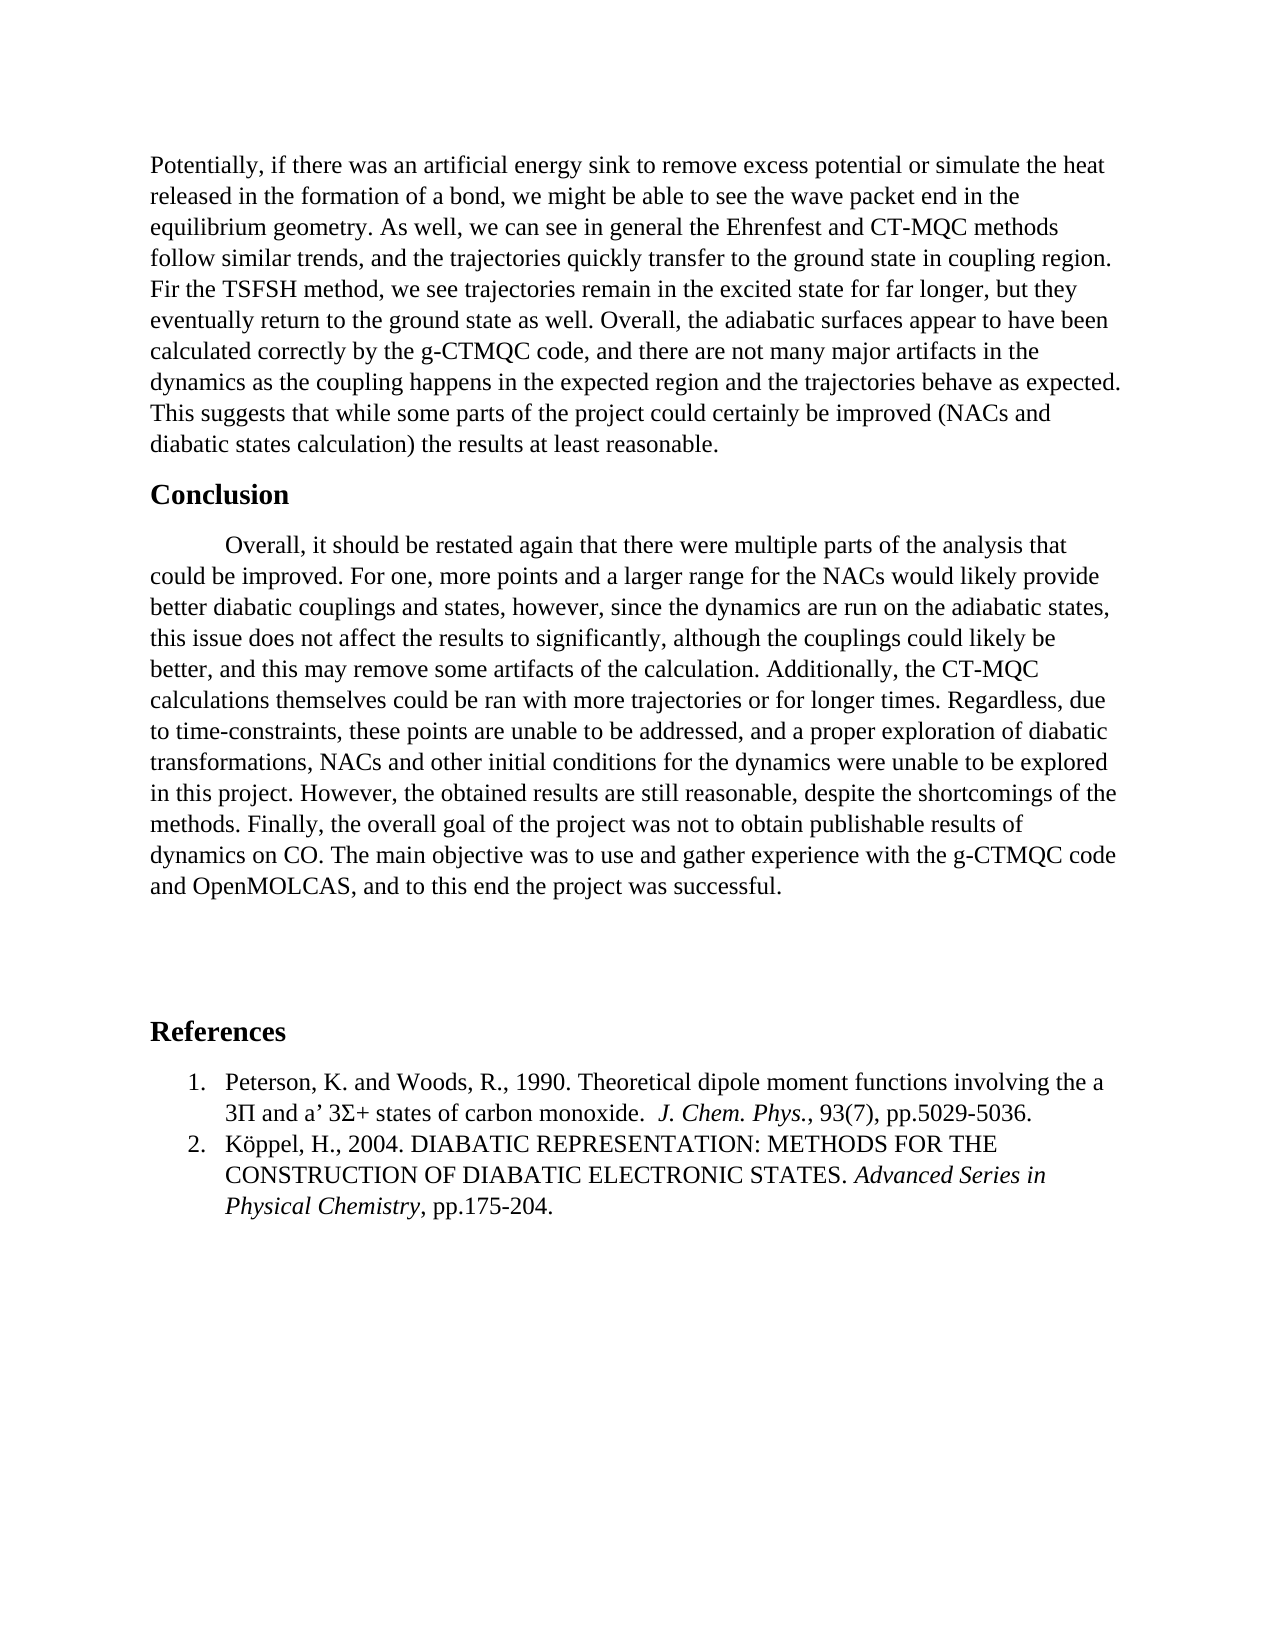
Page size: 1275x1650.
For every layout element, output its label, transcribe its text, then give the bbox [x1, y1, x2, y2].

list Köppel, H., 2004. DIABATIC REPRESENTATION: METHODS FOR THE CONSTRUCTION OF DIABATIC ELECTRONIC STATES. Advanced Series in Physical Chemistry, pp.175-204. [187, 1129, 1125, 1220]
text References [150, 1014, 1125, 1048]
text Conclusion [150, 477, 1125, 511]
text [150, 150, 1125, 458]
text Overall, it should be restated again that there were multiple parts of the analysis that could be improved. For one, more points and a larger range for the NACs would likely provide better diabatic couplings and states, however, since the dynamics are run on the adiabatic states, this issue does not affect the results to significantly, although the couplings could likely be better, and this may remove some artifacts of the calculation. Additionally, the CT-MQC calculations themselves could be ran with more trajectories or for longer times. Regardless, due to time-constraints, these points are unable to be addressed, and a proper exploration of diabatic transformations, NACs and other initial conditions for the dynamics were unable to be explored in this project. However, the obtained results are still reasonable, despite the shortcomings of the methods. Finally, the overall goal of the project was not to obtain publishable results of dynamics on CO. The main objective was to use and gather experience with the g-CTMQC code and OpenMOLCAS, and to this end the project was successful. [150, 530, 1125, 900]
list Peterson, K. and Woods, R., 1990. Theoretical dipole moment functions involving the a 3Π and a’ 3Σ+ states of carbon monoxide. J. Chem. Phys., 93(7), pp.5029-5036. [187, 1067, 1125, 1127]
